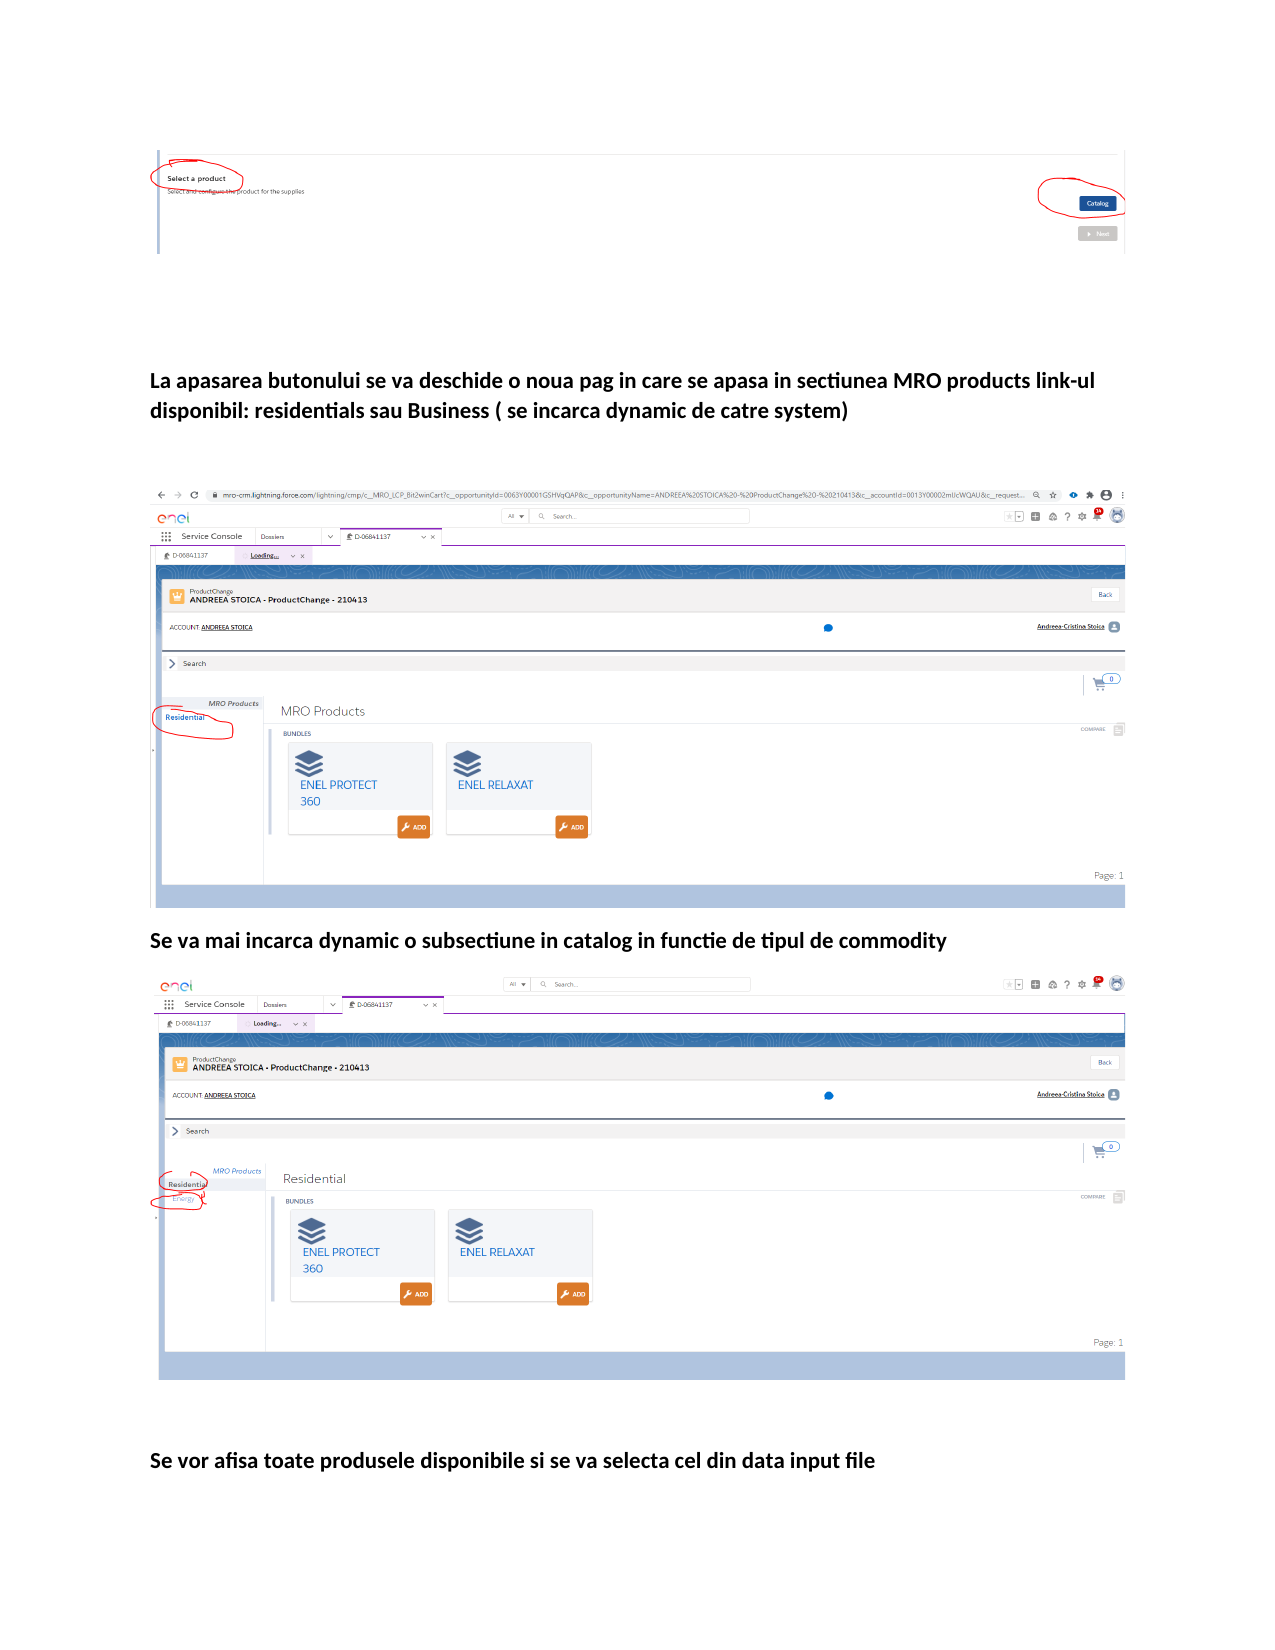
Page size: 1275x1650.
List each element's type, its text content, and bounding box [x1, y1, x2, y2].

text Se vor afisa toate produsele disponibile si se va selecta cel din data input file [150, 1446, 1125, 1474]
picture [150, 150, 1125, 254]
picture [150, 490, 1125, 908]
picture [150, 973, 1125, 1380]
text La apasarea butonului se va deschide o noua pag in care se apasa in sectiunea MRO products link-ul disponibil: residentials sau Business ( se incarca dynamic de catre system) [150, 366, 1125, 424]
text Se va mai incarca dynamic o subsectiune in catalog in functie de tipul de commodity [150, 927, 1125, 955]
